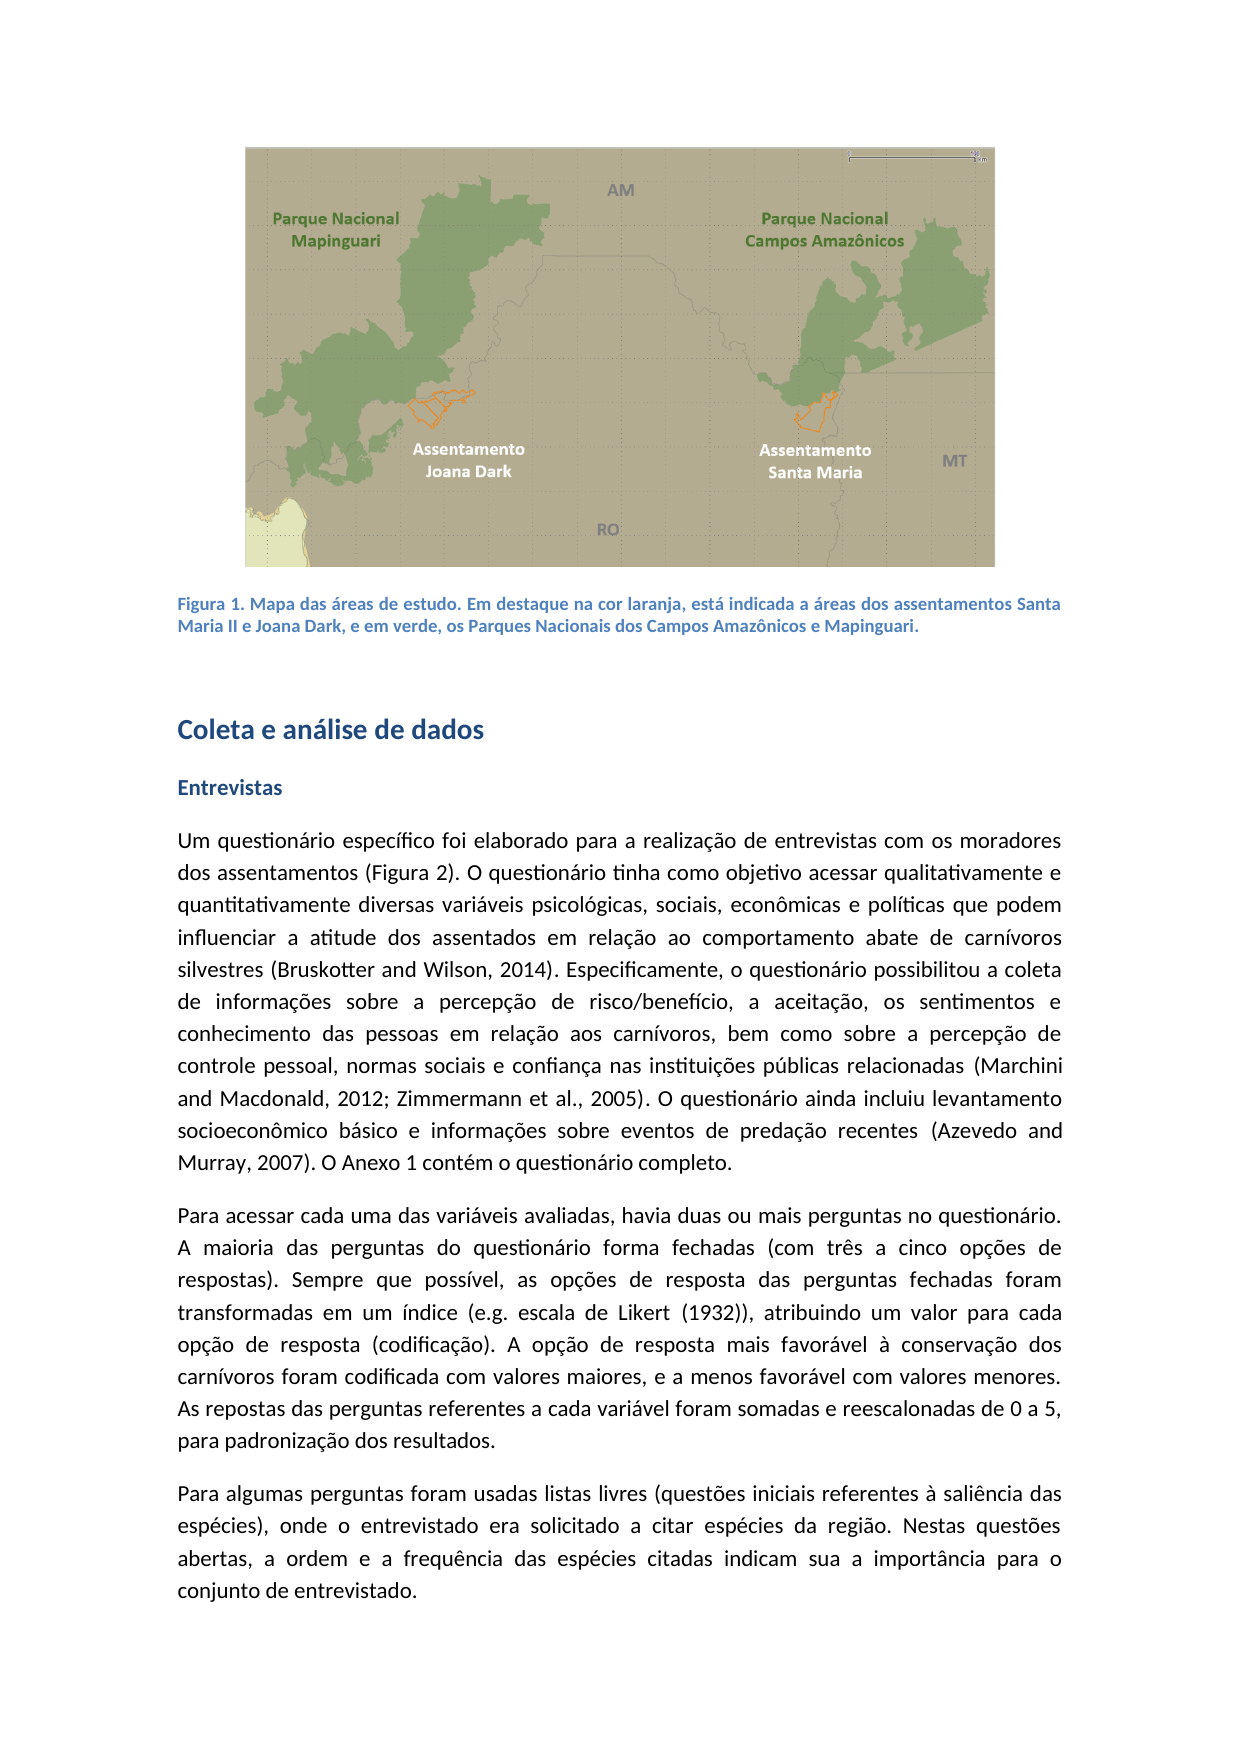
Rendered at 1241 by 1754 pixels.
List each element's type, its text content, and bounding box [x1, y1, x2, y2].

text Para acessar cada uma das variáveis avaliadas, havia duas ou mais perguntas no questionário. A maioria das perguntas do questionário forma fechadas (com três a cinco opções de respostas). Sempre que possível, as opções de resposta das perguntas fechadas foram transformadas em um índice (e.g. escala de Likert (1932)), atribuindo um valor para cada opção de resposta (codificação). A opção de resposta mais favorável à conservação dos carnívoros foram codificada com valores maiores, e a menos favorável com valores menores. As repostas das perguntas referentes a cada variável foram somadas e reescalonadas de 0 a 5, para padronização dos resultados. [177, 1201, 1063, 1454]
text Coleta e análise de dados [177, 711, 1063, 747]
text Um questionário específico foi elaborado para a realização de entrevistas com os moradores dos assentamentos (Figura 2). O questionário tinha como objetivo acessar qualitativamente e quantitativamente diversas variáveis psicológicas, sociais, econômicas e políticas que podem influenciar a atitude dos assentados em relação ao comportamento abate de carnívoros silvestres (Bruskotter and Wilson, 2014). Especificamente, o questionário possibilitou a coleta de informações sobre a percepção de risco/benefício, a aceitação, os sentimentos e conhecimento das pessoas em relação aos carnívoros, bem como sobre a percepção de controle pessoal, normas sociais e confiança nas instituições públicas relacionadas (Marchini and Macdonald, 2012; Zimmermann et al., 2005). O questionário ainda incluiu levantamento socioeconômico básico e informações sobre eventos de predação recentes (Azevedo and Murray, 2007). O Anexo 1 contém o questionário completo. [177, 826, 1063, 1176]
text Entrevistas [177, 773, 1063, 801]
picture [245, 147, 995, 567]
text Para algumas perguntas foram usadas listas livres (questões iniciais referentes à saliência das espécies), onde o entrevistado era solicitado a citar espécies da região. Nestas questões abertas, a ordem e a frequência das espécies citadas indicam sua a importância para o conjunto de entrevistado. [177, 1479, 1063, 1604]
